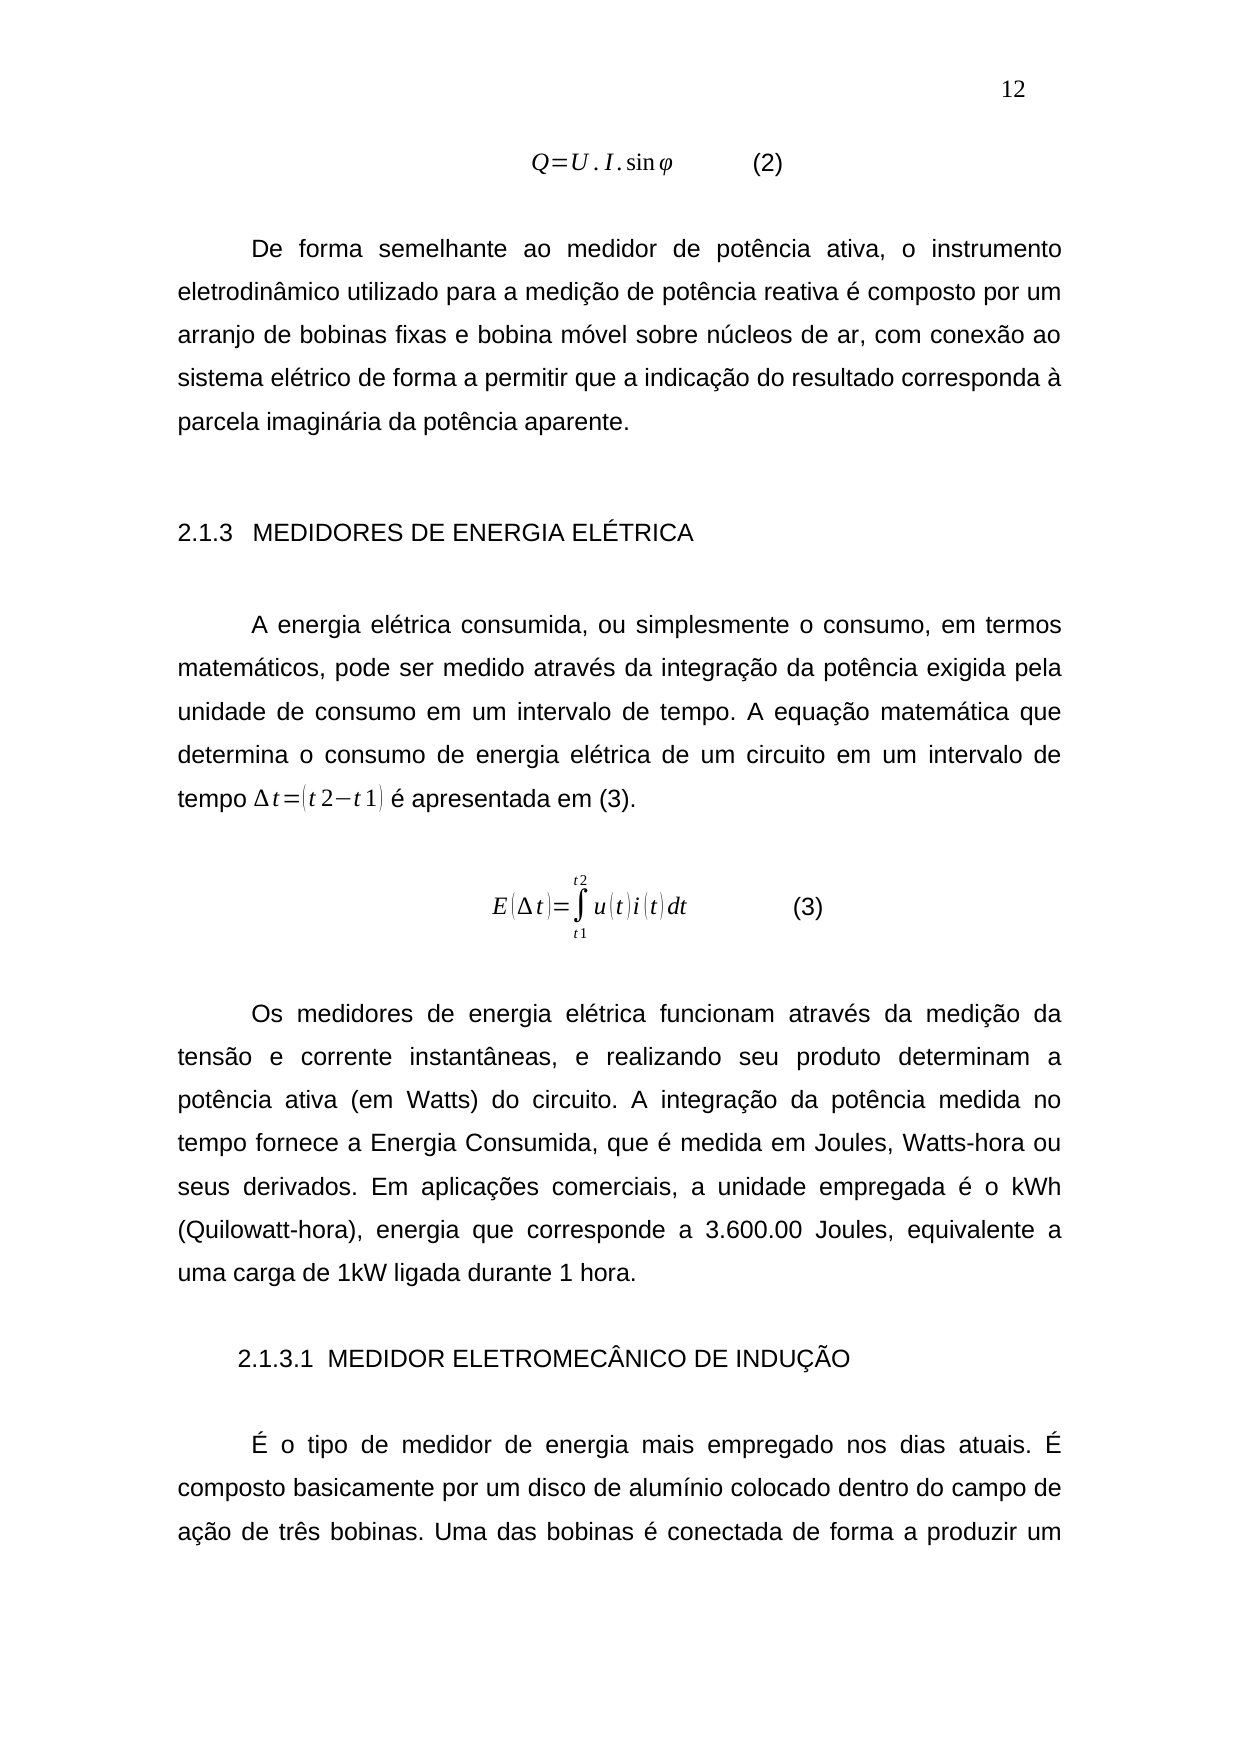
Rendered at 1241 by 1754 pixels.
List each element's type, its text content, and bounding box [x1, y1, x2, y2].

subtitle MEDIDORES DE ENERGIA ELÉTRICA [177, 518, 1063, 546]
text (2) [177, 148, 1063, 176]
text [177, 1430, 1063, 1545]
text (3) [177, 871, 1063, 942]
text De forma semelhante ao medidor de potência ativa, o instrumento eletrodinâmico utilizado para a medição de potência reativa é composto por um arranjo de bobinas fixas e bobina móvel sobre núcleos de ar, com conexão ao sistema elétrico de forma a permitir que a indicação do resultado corresponda à parcela imaginária da potência aparente. [177, 234, 1063, 435]
text A energia elétrica consumida, ou simplesmente o consumo, em termos matemáticos, pode ser medido através da integração da potência exigida pela unidade de consumo em um intervalo de tempo. A equação matemática que determina o consumo de energia elétrica de um circuito em um intervalo de tempo é apresentada em (3). [177, 610, 1063, 813]
subtitle MEDIDOR ELETROMECÂNICO DE INDUÇÃO [237, 1344, 1063, 1373]
text Os medidores de energia elétrica funcionam através da medição da tensão e corrente instantâneas, e realizando seu produto determinam a potência ativa (em Watts) do circuito. A integração da potência medida no tempo fornece a Energia Consumida, que é medida em Joules, Watts-hora ou seus derivados. Em aplicações comerciais, a unidade empregada é o kWh (Quilowatt-hora), energia que corresponde a 3.600.00 Joules, equivalente a uma carga de 1kW ligada durante 1 hora. [177, 999, 1063, 1287]
